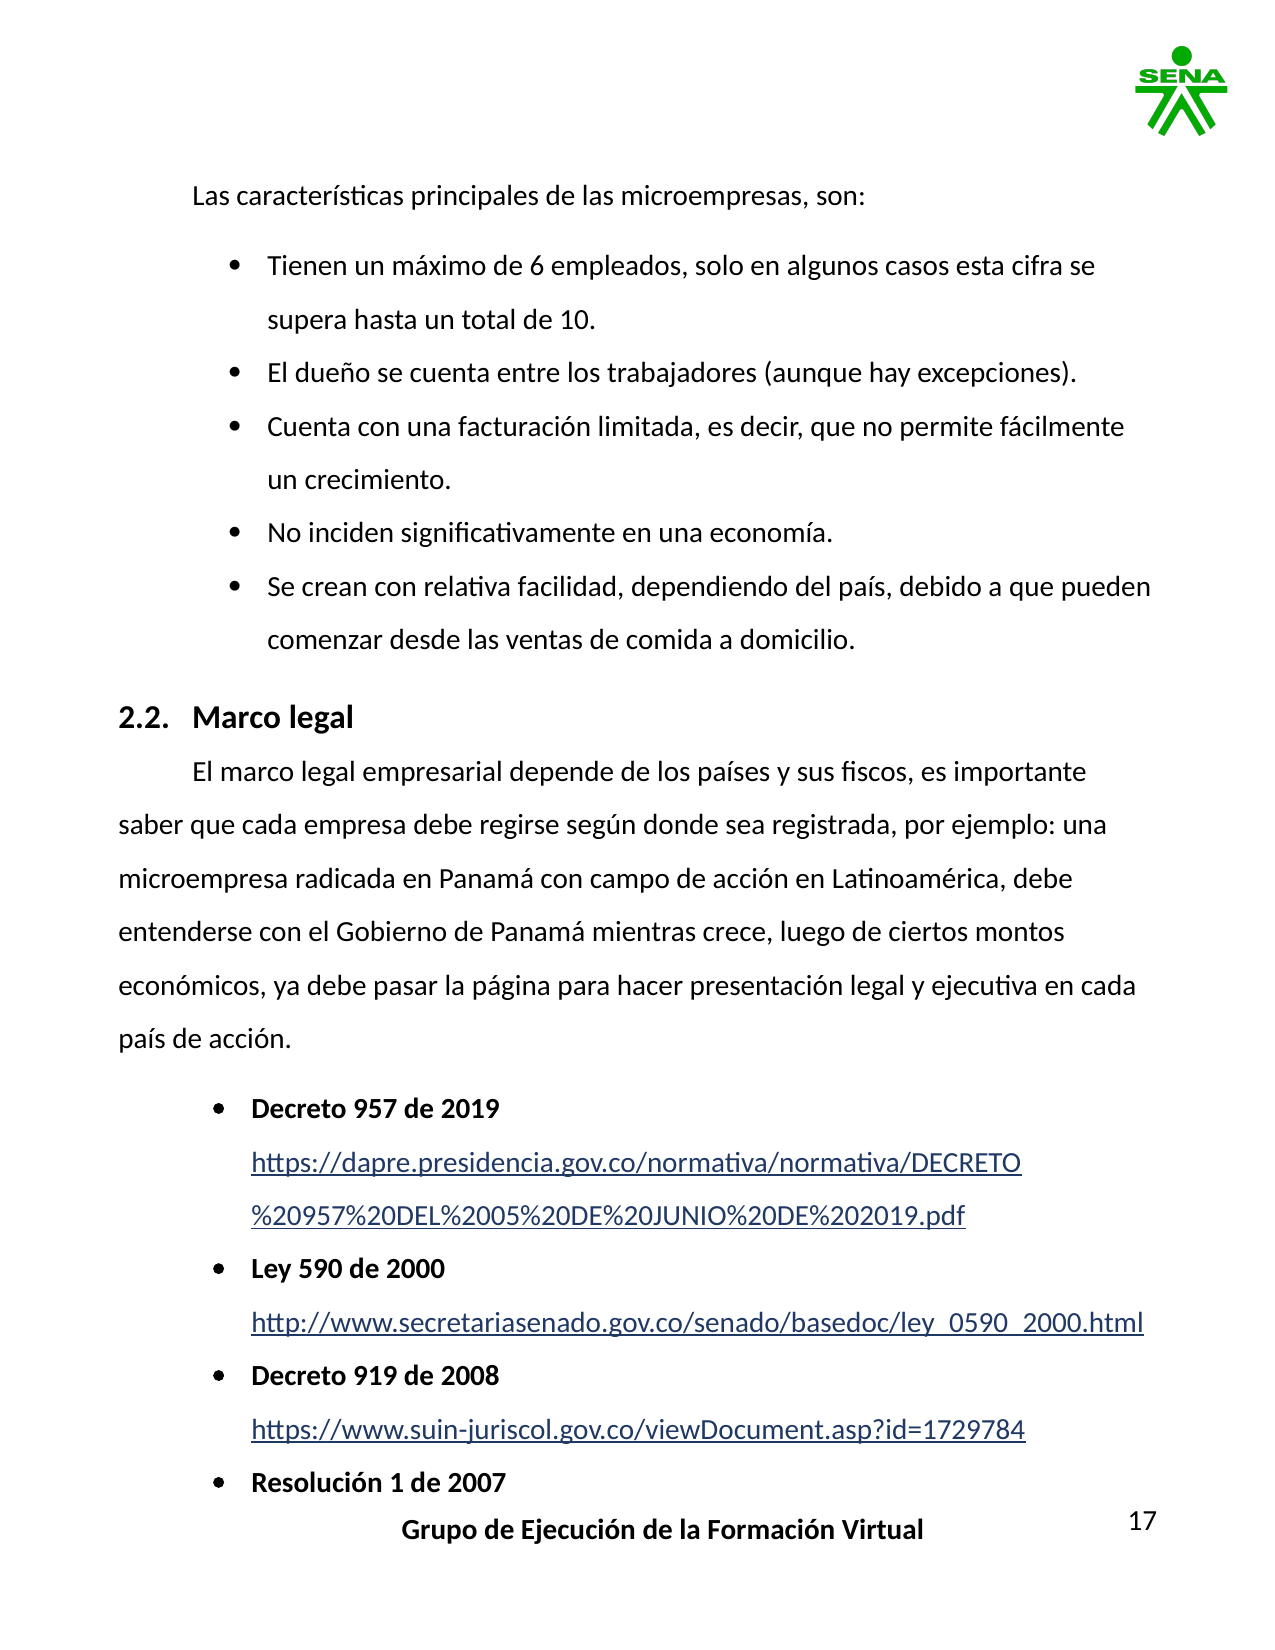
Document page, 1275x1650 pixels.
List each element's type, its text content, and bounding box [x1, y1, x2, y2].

list https://www.suin-juriscol.gov.co/viewDocument.asp?id=1729784 [251, 1411, 1157, 1447]
list https://dapre.presidencia.gov.co/normativa/normativa/DECRETO%20957%20DEL%2005%20DE%20JUNIO%20DE%202019.pdf [251, 1144, 1157, 1233]
list http://www.secretariasenado.gov.co/senado/basedoc/ley_0590_2000.html [251, 1304, 1157, 1340]
picture [1135, 46, 1228, 136]
list Cuenta con una facturación limitada, es decir, que no permite fácilmente un crecimiento. [229, 408, 1157, 497]
list No inciden significativamente en una economía. [229, 514, 1157, 550]
list El dueño se cuenta entre los trabajadores (aunque hay excepciones). [229, 354, 1157, 390]
list Se crean con relativa facilidad, dependiendo del país, debido a que pueden comenzar desde las ventas de comida a domicilio. [229, 568, 1157, 657]
text El marco legal empresarial depende de los países y sus fiscos, es importante saber que cada empresa debe regirse según donde sea registrada, por ejemplo: una microempresa radicada en Panamá con campo de acción en Latinoamérica, debe entenderse con el Gobierno de Panamá mientras crece, luego de ciertos montos económicos, ya debe pasar la página para hacer presentación legal y ejecutiva en cada país de acción. [118, 753, 1157, 1056]
text Las características principales de las microempresas, son: [118, 177, 1157, 213]
list Decreto 919 de 2008 [213, 1357, 1157, 1393]
list Ley 590 de 2000 [213, 1251, 1157, 1286]
subtitle Marco legal [118, 696, 1157, 736]
list Tienen un máximo de 6 empleados, solo en algunos casos esta cifra se supera hasta un total de 10. [229, 247, 1157, 336]
list Resolución 1 de 2007 [213, 1464, 1157, 1500]
list Decreto 957 de 2019 [213, 1090, 1157, 1126]
